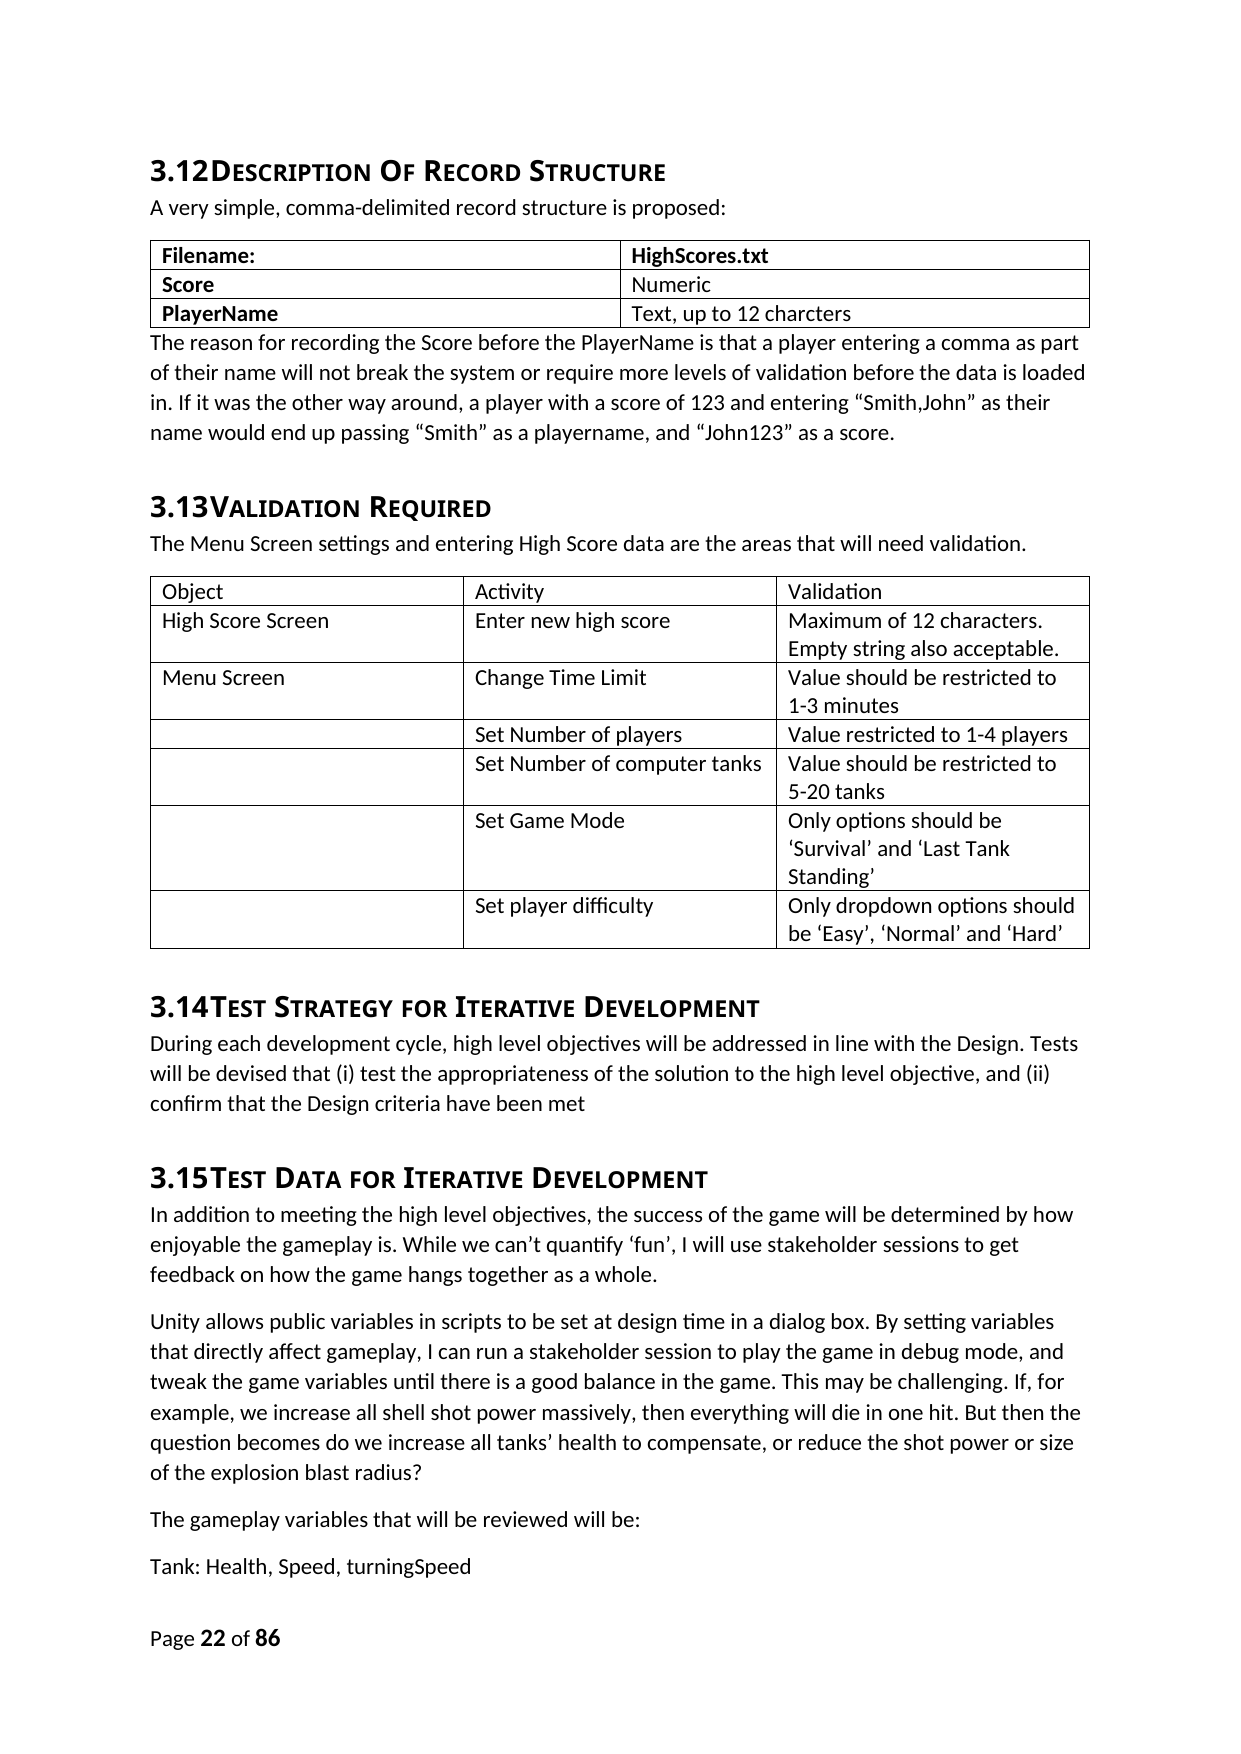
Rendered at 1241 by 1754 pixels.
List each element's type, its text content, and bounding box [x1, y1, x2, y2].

table_cell Enter new high score [464, 606, 776, 662]
table_cell Score [151, 270, 620, 298]
text A very simple, comma-delimited record structure is proposed: [150, 193, 1090, 221]
subtitle Validation Required [150, 486, 1090, 526]
text Unity allows public variables in scripts to be set at design time in a dialog box. By setting variables that directly affect gameplay, I can run a stakeholder session to play the game in debug mode, and tweak the game variables until there is a good balance in the game. This may be challenging. If, for example, we increase all shell shot power massively, then everything will die in one hit. But then the question becomes do we increase all tanks’ health to compensate, or reduce the shot power or size of the explosion blast radius? [150, 1307, 1090, 1486]
table_cell Set Number of computer tanks [464, 749, 776, 805]
table_header HighScores.txt [621, 241, 1089, 269]
table_cell High Score Screen [151, 606, 463, 662]
text The Menu Screen settings and entering High Score data are the areas that will need validation. [150, 529, 1090, 557]
table_cell Set player difficulty [464, 891, 776, 947]
table_cell [151, 749, 463, 805]
subtitle Test Data for Iterative Development [150, 1157, 1090, 1197]
table_cell Value restricted to 1-4 players [777, 720, 1089, 748]
table_cell Text, up to 12 charcters [621, 299, 1089, 327]
text Tank: Health, Speed, turningSpeed [150, 1552, 1090, 1580]
table_header Object [151, 577, 463, 605]
table_cell Set Game Mode [464, 806, 776, 890]
table_cell PlayerName [151, 299, 620, 327]
table_cell Set Number of players [464, 720, 776, 748]
table_header Validation [777, 577, 1089, 605]
table_cell [151, 806, 463, 890]
table_cell Maximum of 12 characters. Empty string also acceptable. [777, 606, 1089, 662]
table_cell Value should be restricted to 5-20 tanks [777, 749, 1089, 805]
table_cell Only options should be ‘Survival’ and ‘Last Tank Standing’ [777, 806, 1089, 890]
text In addition to meeting the high level objectives, the success of the game will be determined by how enjoyable the gameplay is. While we can’t quantify ‘fun’, I will use stakeholder sessions to get feedback on how the game hangs together as a whole. [150, 1200, 1090, 1288]
table_cell Only dropdown options should be ‘Easy’, ‘Normal’ and ‘Hard’ [777, 891, 1089, 947]
table_header Filename: [151, 241, 620, 269]
text During each development cycle, high level objectives will be addressed in line with the Design. Tests will be devised that (i) test the appropriateness of the solution to the high level objective, and (ii) confirm that the Design criteria have been met [150, 1029, 1090, 1117]
table_cell Value should be restricted to 1-3 minutes [777, 663, 1089, 719]
table_header Activity [464, 577, 776, 605]
text The gameplay variables that will be reviewed will be: [150, 1505, 1090, 1533]
table_cell Change Time Limit [464, 663, 776, 719]
text The reason for recording the Score before the PlayerName is that a player entering a comma as part of their name will not break the system or require more levels of validation before the data is loaded in. If it was the other way around, a player with a score of 123 and entering “Smith,John” as their name would end up passing “Smith” as a playername, and “John123” as a score. [150, 328, 1090, 447]
table_cell [151, 891, 463, 947]
table_cell Menu Screen [151, 663, 463, 719]
subtitle Test Strategy for Iterative Development [150, 986, 1090, 1026]
table_cell [151, 720, 463, 748]
subtitle Description Of Record Structure [150, 150, 1090, 190]
table_cell Numeric [621, 270, 1089, 298]
